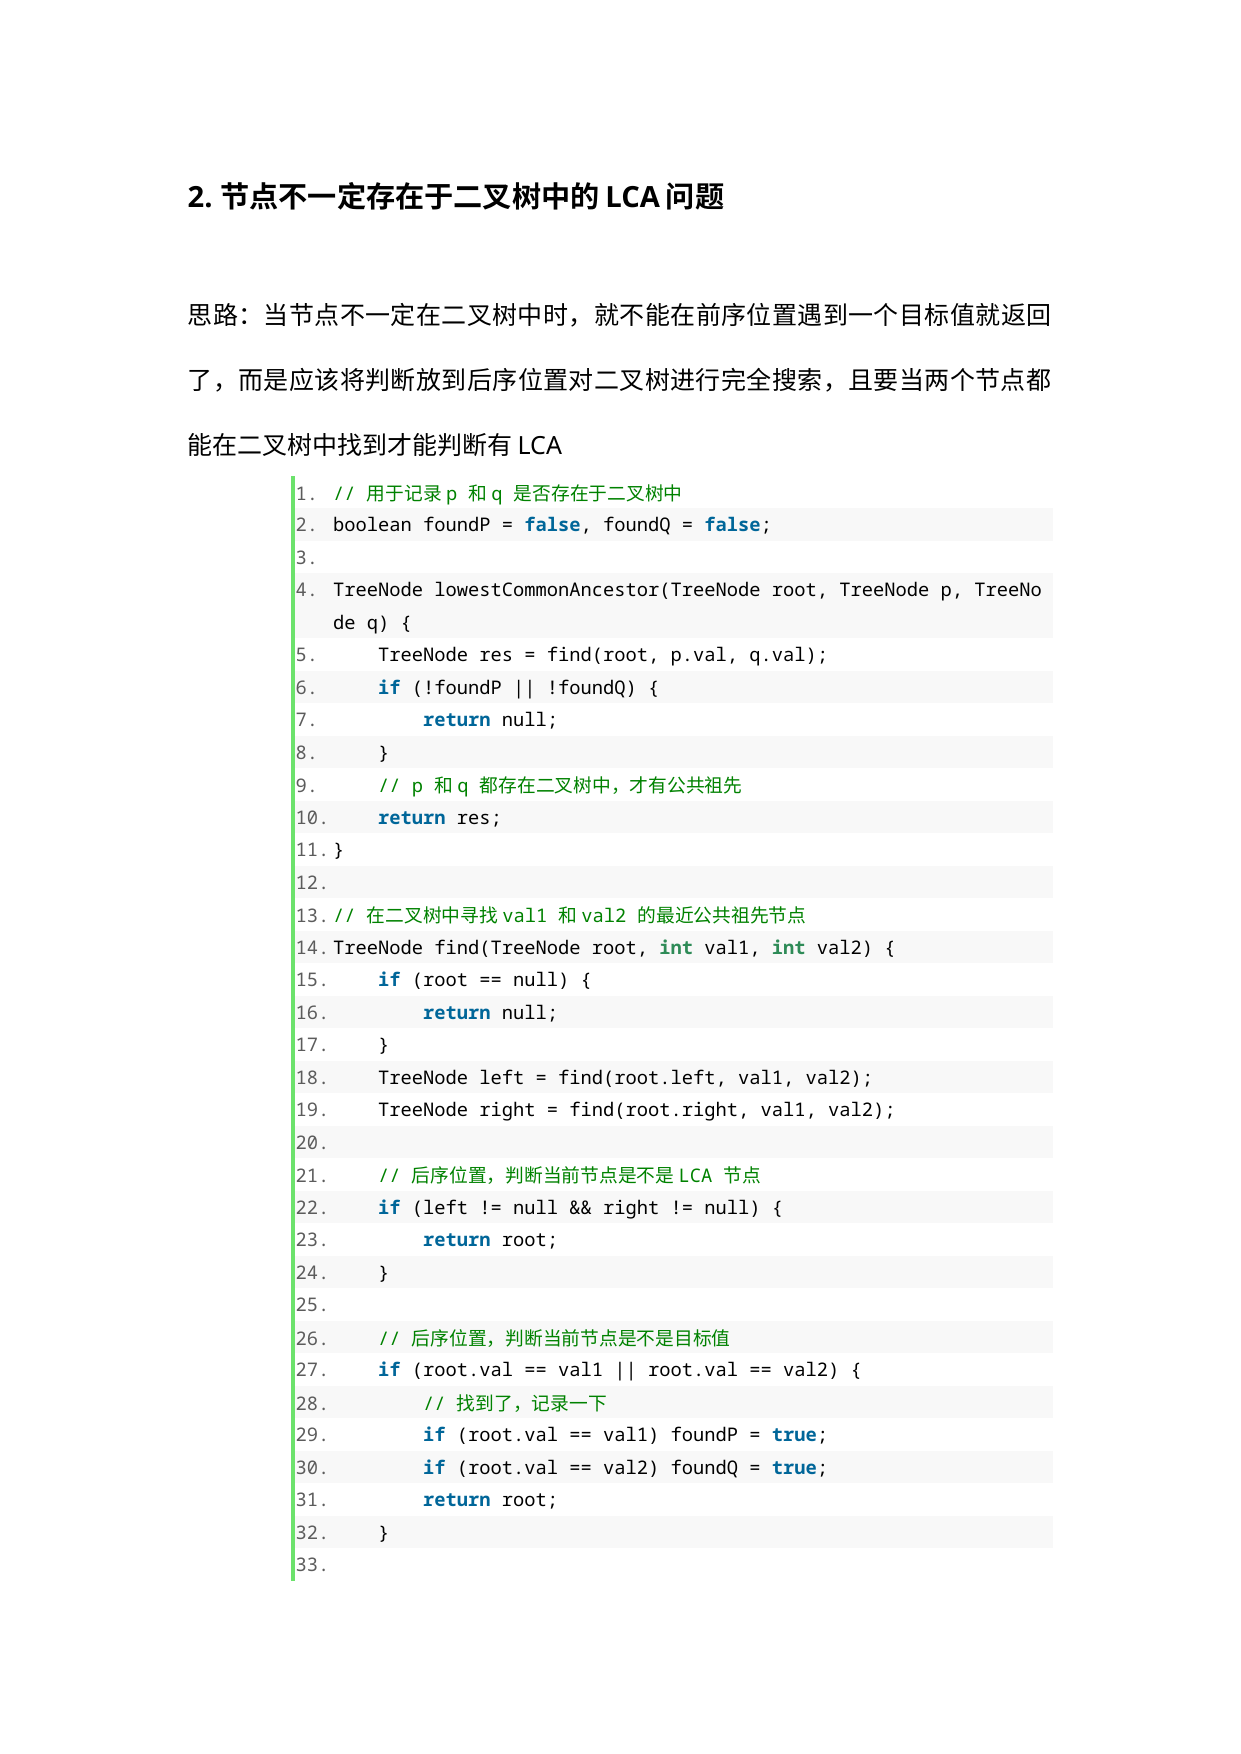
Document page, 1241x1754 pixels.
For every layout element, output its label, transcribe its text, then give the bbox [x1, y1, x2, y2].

list if (root.val == val2) foundQ = true; [295, 1451, 1053, 1483]
list if (left != null && right != null) { [295, 1191, 1053, 1223]
list if (!foundP || !foundQ) { [295, 671, 1053, 703]
list TreeNode right = find(root.right, val1, val2); [295, 1093, 1053, 1126]
list if (root.val == val1 || root.val == val2) { [295, 1353, 1053, 1386]
list } [295, 1256, 1053, 1288]
list TreeNode res = find(root, p.val, q.val); [295, 638, 1053, 671]
list // p 和 q 都存在二叉树中，才有公共祖先 [295, 768, 1053, 801]
list // 找到了，记录一下 [295, 1386, 1053, 1418]
list } [295, 833, 1053, 866]
list TreeNode lowestCommonAncestor(TreeNode root, TreeNode p, TreeNode q) { [295, 573, 1053, 638]
list // 后序位置，判断当前节点是不是 LCA 节点 [295, 1158, 1053, 1191]
list } [295, 1028, 1053, 1061]
list if (root.val == val1) foundP = true; [295, 1418, 1053, 1451]
list boolean foundP = false, foundQ = false; [295, 508, 1053, 541]
list return res; [295, 801, 1053, 833]
list if (root == null) { [295, 963, 1053, 996]
list return root; [295, 1483, 1053, 1516]
list // 后序位置，判断当前节点是不是目标值 [295, 1321, 1053, 1353]
list return null; [295, 996, 1053, 1028]
list } [295, 736, 1053, 768]
text 思路：当节点不一定在二叉树中时，就不能在前序位置遇到一个目标值就返回了，而是应该将判断放到后序位置对二叉树进行完全搜索，且要当两个节点都能在二叉树中找到才能判断有LCA [187, 281, 1053, 476]
list // 用于记录 p 和 q 是否存在于二叉树中 [295, 476, 1053, 508]
list TreeNode left = find(root.left, val1, val2); [295, 1061, 1053, 1093]
list return root; [295, 1223, 1053, 1256]
list // 在二叉树中寻找 val1 和 val2 的最近公共祖先节点 [295, 898, 1053, 931]
list return null; [295, 703, 1053, 736]
list TreeNode find(TreeNode root, int val1, int val2) { [295, 931, 1053, 963]
subtitle 2. 节点不一定存在于二叉树中的LCA问题 [187, 162, 1053, 227]
list } [295, 1516, 1053, 1548]
